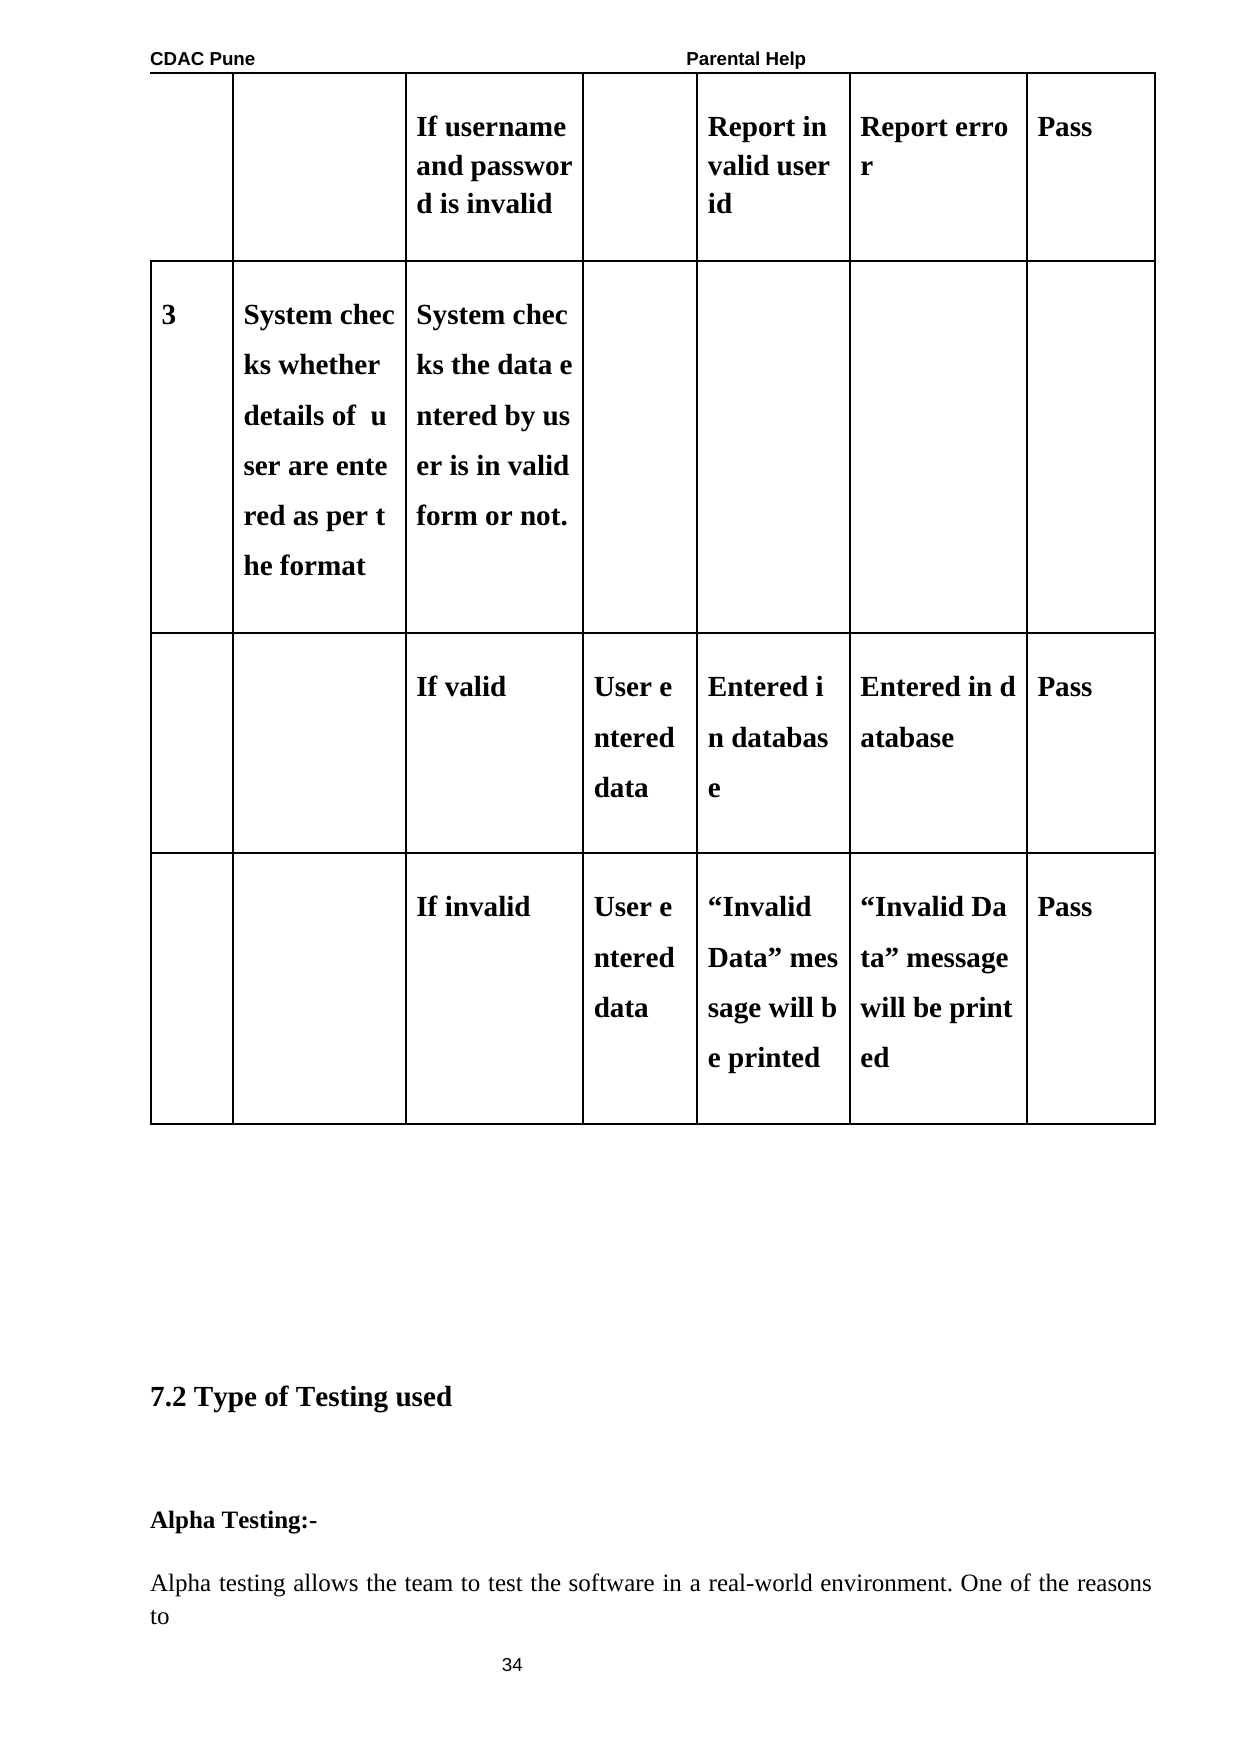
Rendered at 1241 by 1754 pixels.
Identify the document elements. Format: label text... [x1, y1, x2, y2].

table_cell [151, 74, 232, 259]
table_cell If valid [407, 634, 582, 852]
table_cell “Invalid Data” message will be printed [698, 854, 849, 1123]
table_cell [1028, 262, 1154, 632]
table_cell [152, 854, 232, 1123]
table_cell If invalid [407, 854, 582, 1123]
table_cell Report error [851, 74, 1026, 259]
table_cell [851, 262, 1026, 632]
table_cell Entered in database [698, 634, 849, 852]
table_cell [584, 74, 696, 259]
table_cell Pass [1028, 634, 1154, 852]
table_cell [234, 854, 405, 1123]
table_cell [698, 262, 849, 632]
table_cell [584, 262, 696, 632]
table_cell User entered data [584, 634, 696, 852]
table_cell “Invalid Data” message will be printed [851, 854, 1026, 1123]
text Alpha Testing:- [150, 1505, 1153, 1534]
table_cell Entered in database [851, 634, 1026, 852]
table_cell System checks the data entered by user is in valid form or not. [407, 262, 582, 632]
table_cell User entered data [584, 854, 696, 1123]
table_cell Pass [1028, 854, 1154, 1123]
table_cell [234, 634, 405, 852]
text Alpha testing allows the team to test the software in a real-world environment. One of the reasons to [150, 1568, 1153, 1630]
table_cell If username and password is invalid [407, 74, 582, 259]
table_cell [234, 74, 405, 259]
table_cell 3 [152, 262, 232, 632]
table_cell System checks whether details of user are entered as per the format [234, 262, 405, 632]
text 7.2 Type of Testing used [150, 1379, 1153, 1413]
table_cell Report invalid user id [698, 74, 849, 259]
table_cell [152, 634, 232, 852]
table_cell Pass [1028, 74, 1154, 259]
